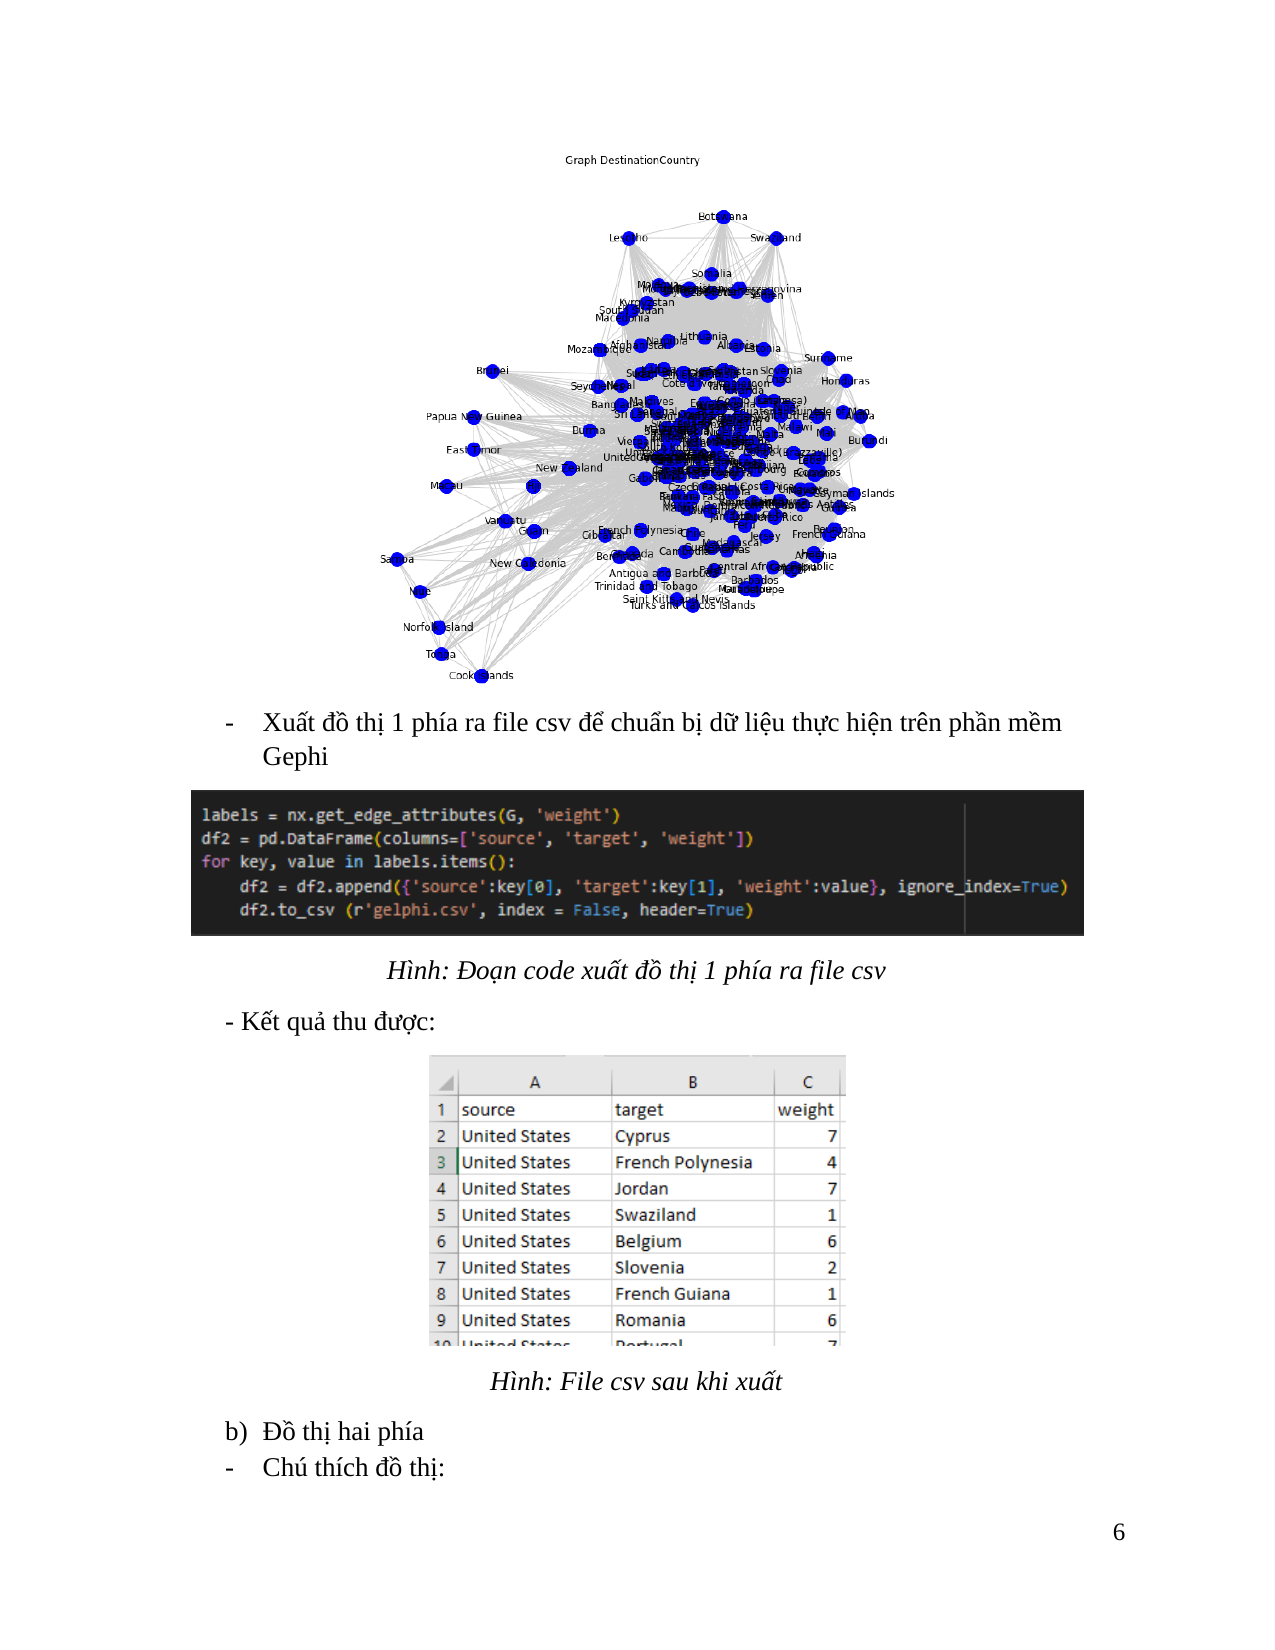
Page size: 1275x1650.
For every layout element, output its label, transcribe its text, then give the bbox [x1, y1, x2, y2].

text - Kết quả thu được: [150, 1005, 1125, 1036]
text Hình: File csv sau khi xuất [150, 1365, 1125, 1396]
list Chú thích đồ thị: [225, 1451, 1125, 1482]
picture [191, 790, 1084, 936]
picture [429, 1055, 846, 1346]
list Xuất đồ thị 1 phía ra file csv để chuẩn bị dữ liệu thực hiện trên phần mềm Gephi [225, 707, 1125, 771]
picture [370, 150, 905, 688]
text Hình: Đoạn code xuất đồ thị 1 phía ra file csv [150, 954, 1125, 986]
list Đồ thị hai phía [225, 1415, 1125, 1446]
